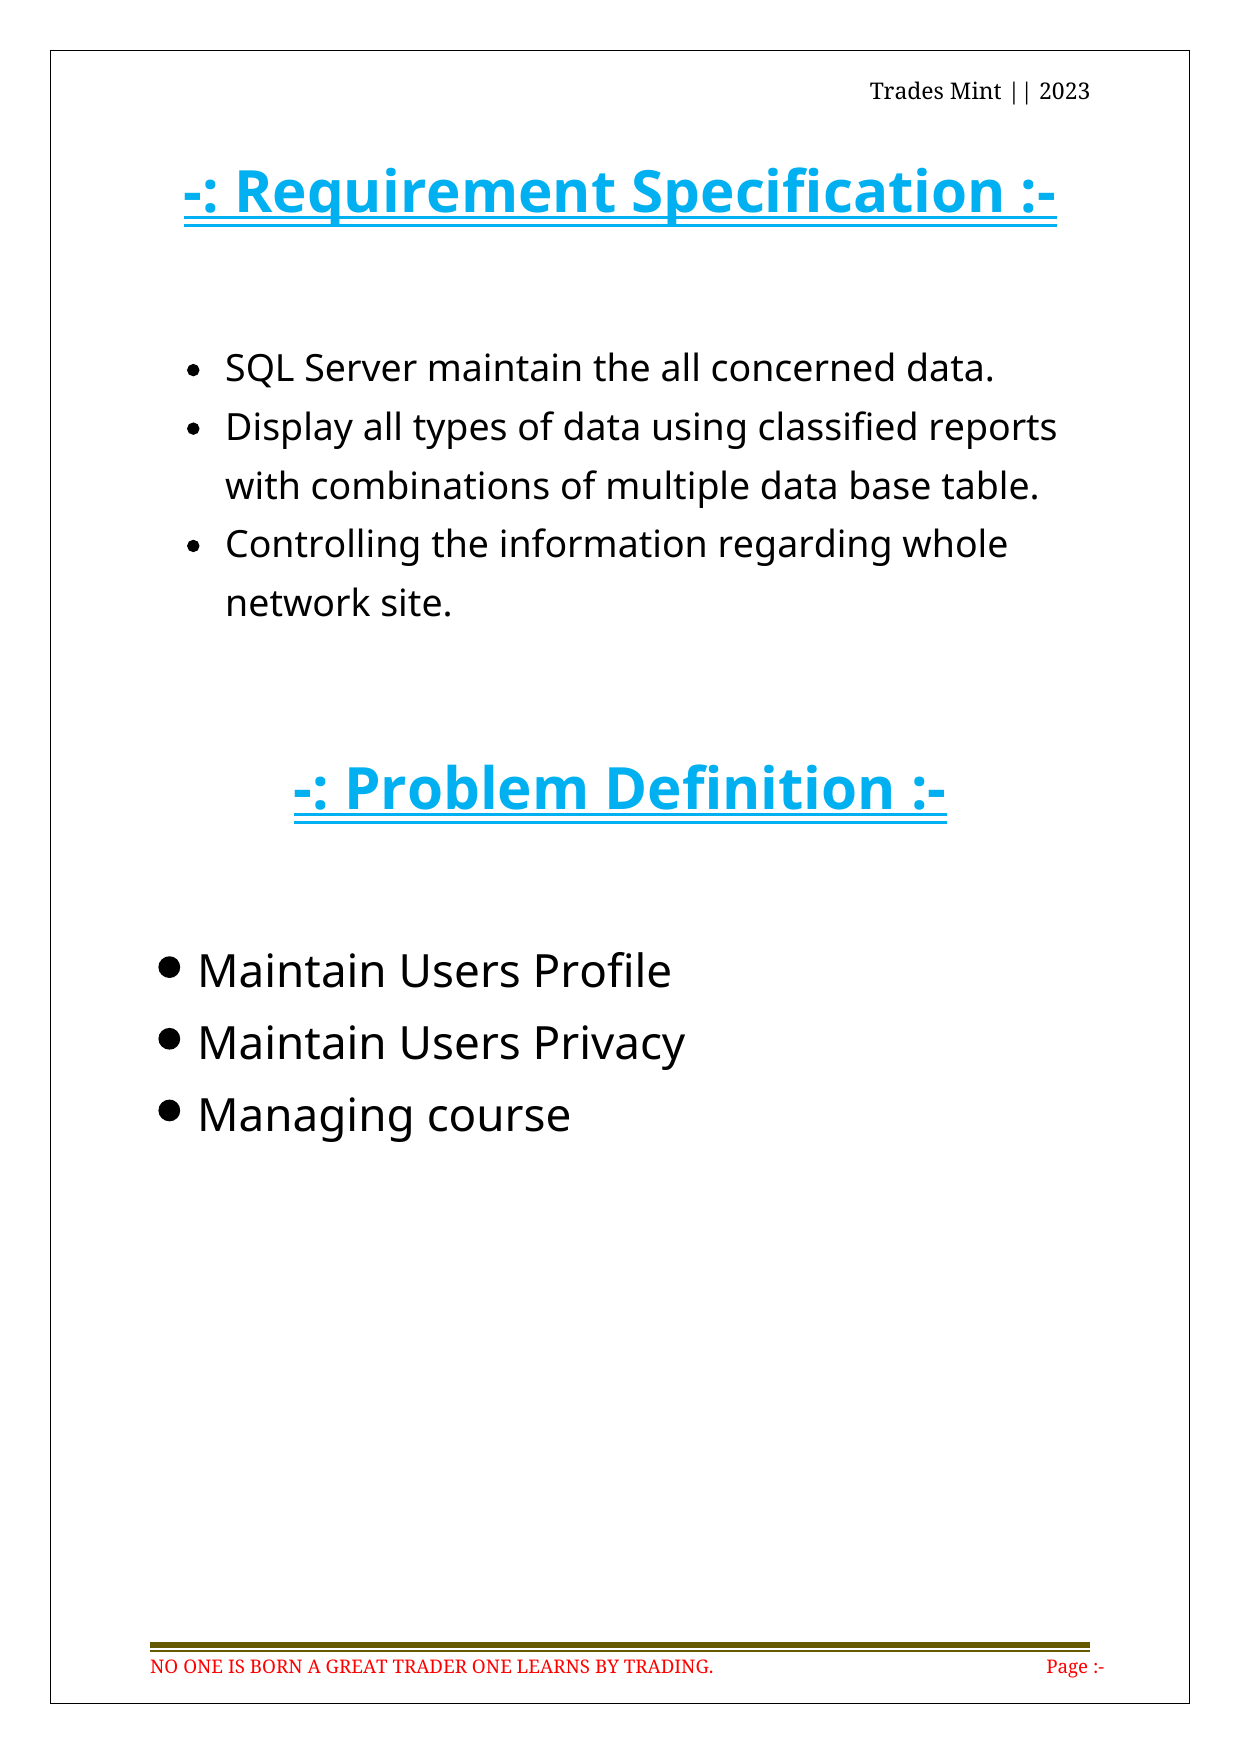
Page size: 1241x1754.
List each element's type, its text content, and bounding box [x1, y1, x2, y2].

list Controlling the information regarding whole network site. [187, 518, 1090, 627]
list Maintain Users Privacy [159, 1010, 1090, 1073]
list Display all types of data using classified reports with combinations of multiple data base table. [187, 400, 1090, 510]
list Managing course [159, 1082, 1090, 1144]
text -: Requirement Specification :- [150, 150, 1090, 229]
text -: Problem Definition :- [150, 747, 1090, 827]
list SQL Server maintain the all concerned data. [187, 342, 1090, 393]
list Maintain Users Profile [159, 939, 1090, 1001]
